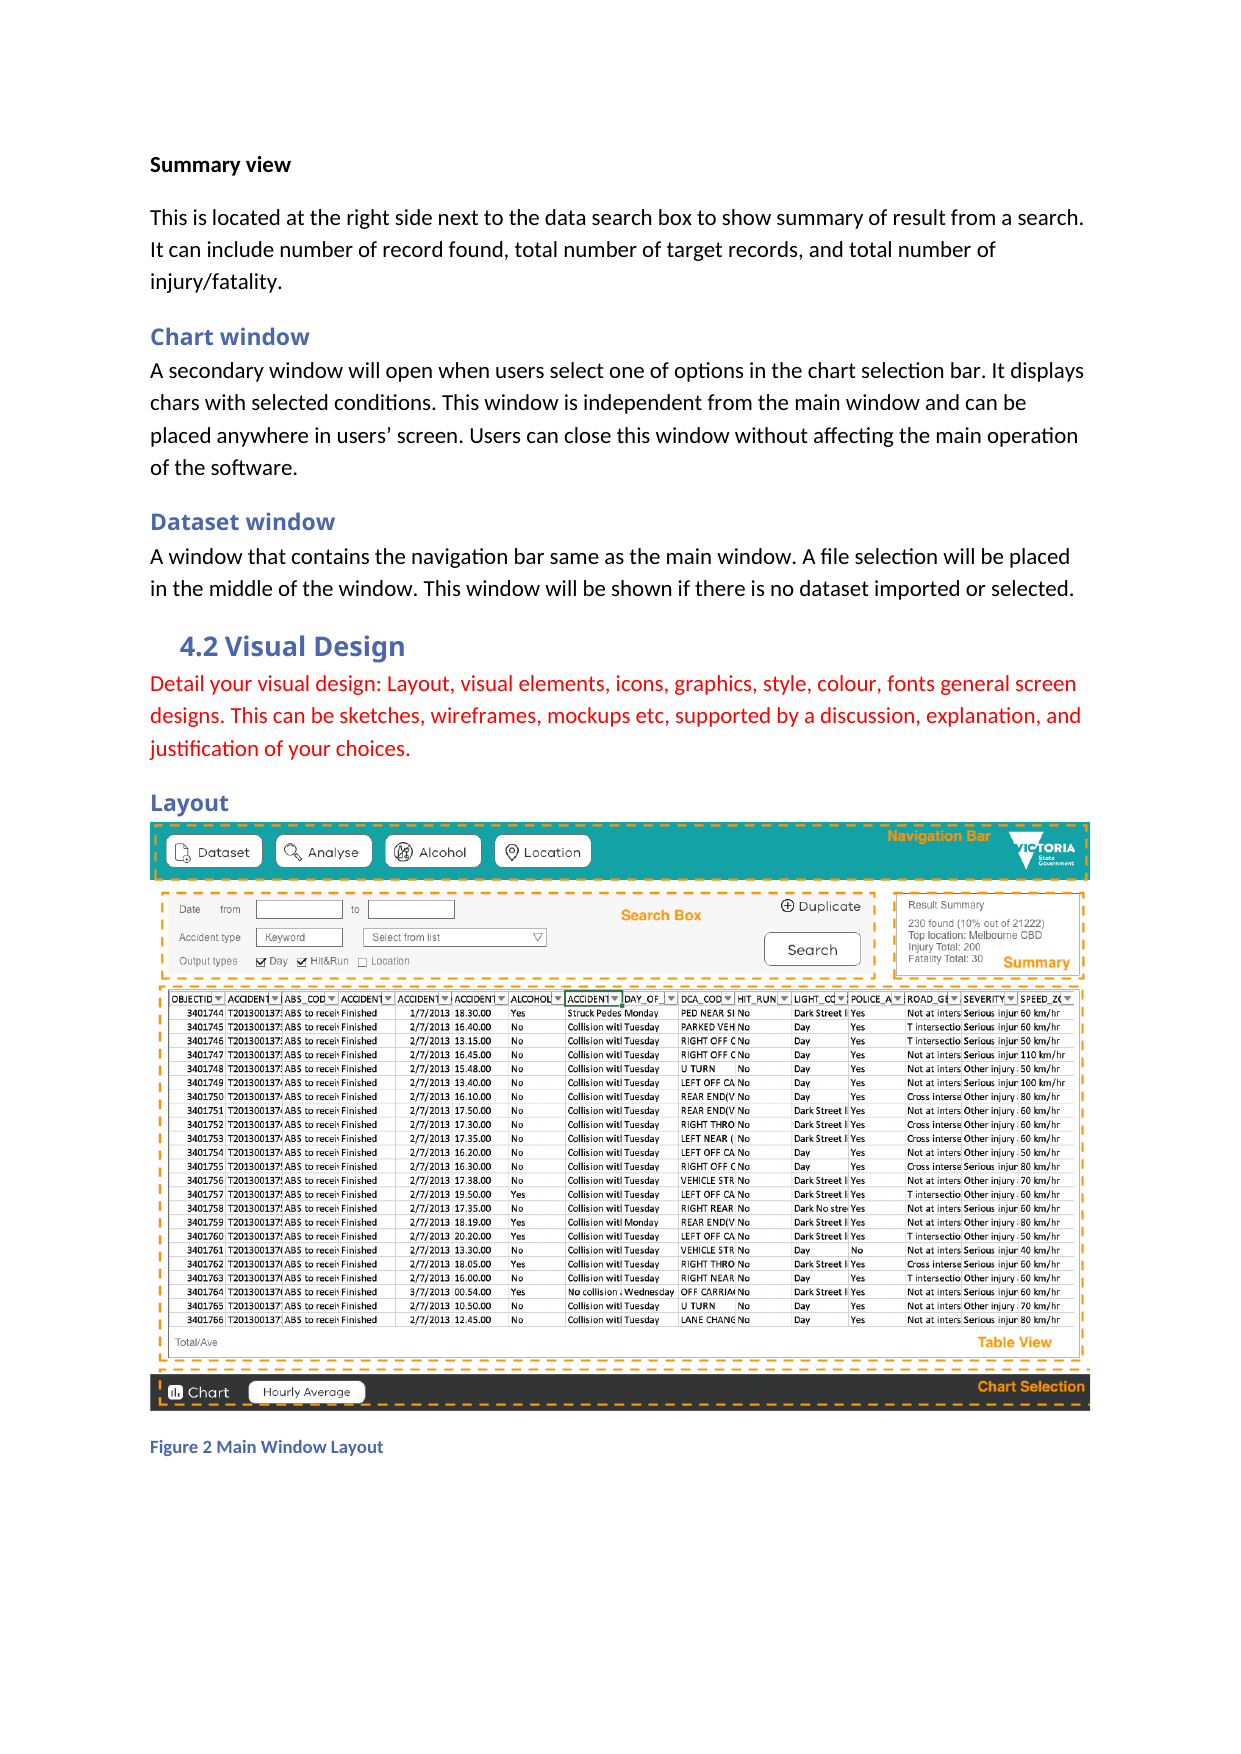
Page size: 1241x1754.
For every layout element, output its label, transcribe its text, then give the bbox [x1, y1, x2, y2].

subtitle Layout [150, 787, 1090, 818]
text Detail your visual design: Layout, visual elements, icons, graphics, style, colour, fonts general screen designs. This can be sketches, wireframes, mockups etc, supported by a discussion, explanation, and justification of your choices. [150, 669, 1090, 762]
subtitle Dataset window [150, 506, 1090, 537]
subtitle Chart window [150, 320, 1090, 352]
text A secondary window will open when users select one of options in the chart selection bar. It displays chars with selected conditions. This window is independent from the main window and can be placed anywhere in users’ screen. Users can close this window without affecting the main operation of the software. [150, 356, 1090, 481]
text Summary view [150, 150, 1090, 178]
text A window that contains the navigation bar same as the main window. A file selection will be placed in the middle of the window. This window will be shown if there is no dataset imported or selected. [150, 542, 1090, 602]
picture [150, 822, 1091, 1411]
text This is located at the right side next to the data search box to show summary of result from a search. It can include number of record found, total number of target records, and total number of injury/fatality. [150, 203, 1090, 295]
text Figure 2 Main Window Layout [150, 1435, 1090, 1458]
subtitle Visual Design [179, 627, 1090, 664]
